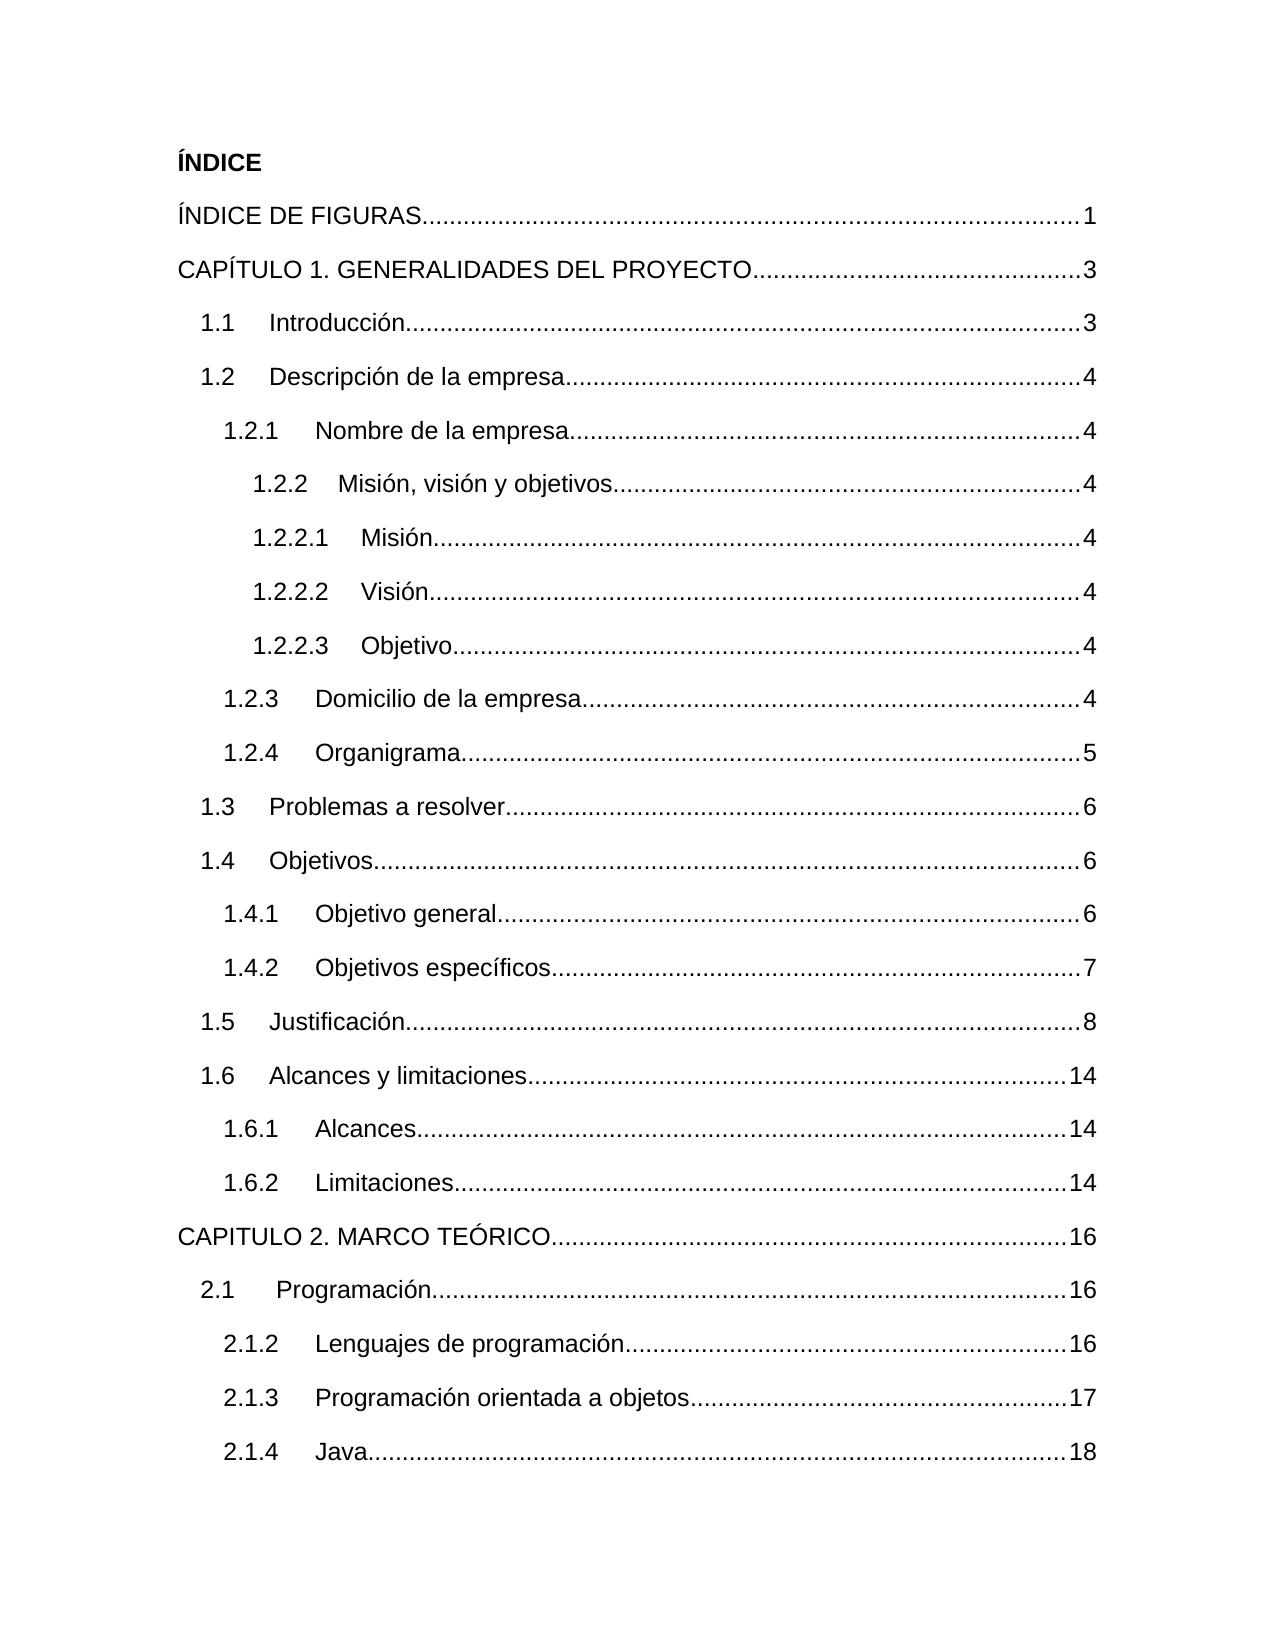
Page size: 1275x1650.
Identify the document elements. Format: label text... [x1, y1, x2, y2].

text 1.6.2 Limitaciones 14 [223, 1168, 1098, 1197]
text 1.4 Objetivos 6 [200, 846, 1098, 874]
text 1.2.4 Organigrama 5 [223, 738, 1098, 767]
text ÍNDICE DE FIGURAS 1 [177, 201, 1098, 230]
text 1.2.1 Nombre de la empresa 4 [223, 416, 1098, 444]
text 1.6.1 Alcances 14 [223, 1114, 1098, 1143]
text 1.1 Introducción 3 [200, 308, 1098, 337]
text 1.4.1 Objetivo general 6 [223, 899, 1098, 928]
text CAPÍTULO 1. GENERALIDADES DEL PROYECTO 3 [177, 255, 1098, 283]
text 2.1.3 Programación orientada a objetos 17 [223, 1383, 1098, 1412]
text 1.2.2 Misión, visión y objetivos 4 [252, 469, 1098, 498]
text 2.1.2 Lenguajes de programación 16 [223, 1329, 1098, 1358]
text 1.2 Descripción de la empresa 4 [200, 362, 1098, 391]
text 2.1.4 Java 18 [223, 1437, 1098, 1466]
text 1.2.2.1 Misión 4 [252, 523, 1098, 552]
text 1.2.2.3 Objetivo 4 [252, 631, 1098, 659]
text ÍNDICE [177, 148, 1098, 176]
text CAPITULO 2. MARCO TEÓRICO 16 [177, 1222, 1098, 1251]
text 1.4.2 Objetivos específicos 7 [223, 953, 1098, 982]
text 2.1 Programación 16 [200, 1276, 1098, 1304]
text 1.2.3 Domicilio de la empresa 4 [223, 684, 1098, 713]
text 1.2.2.2 Visión 4 [252, 577, 1098, 606]
text 1.3 Problemas a resolver 6 [200, 792, 1098, 821]
text 1.5 Justificación 8 [200, 1007, 1098, 1036]
text 1.6 Alcances y limitaciones 14 [200, 1061, 1098, 1089]
